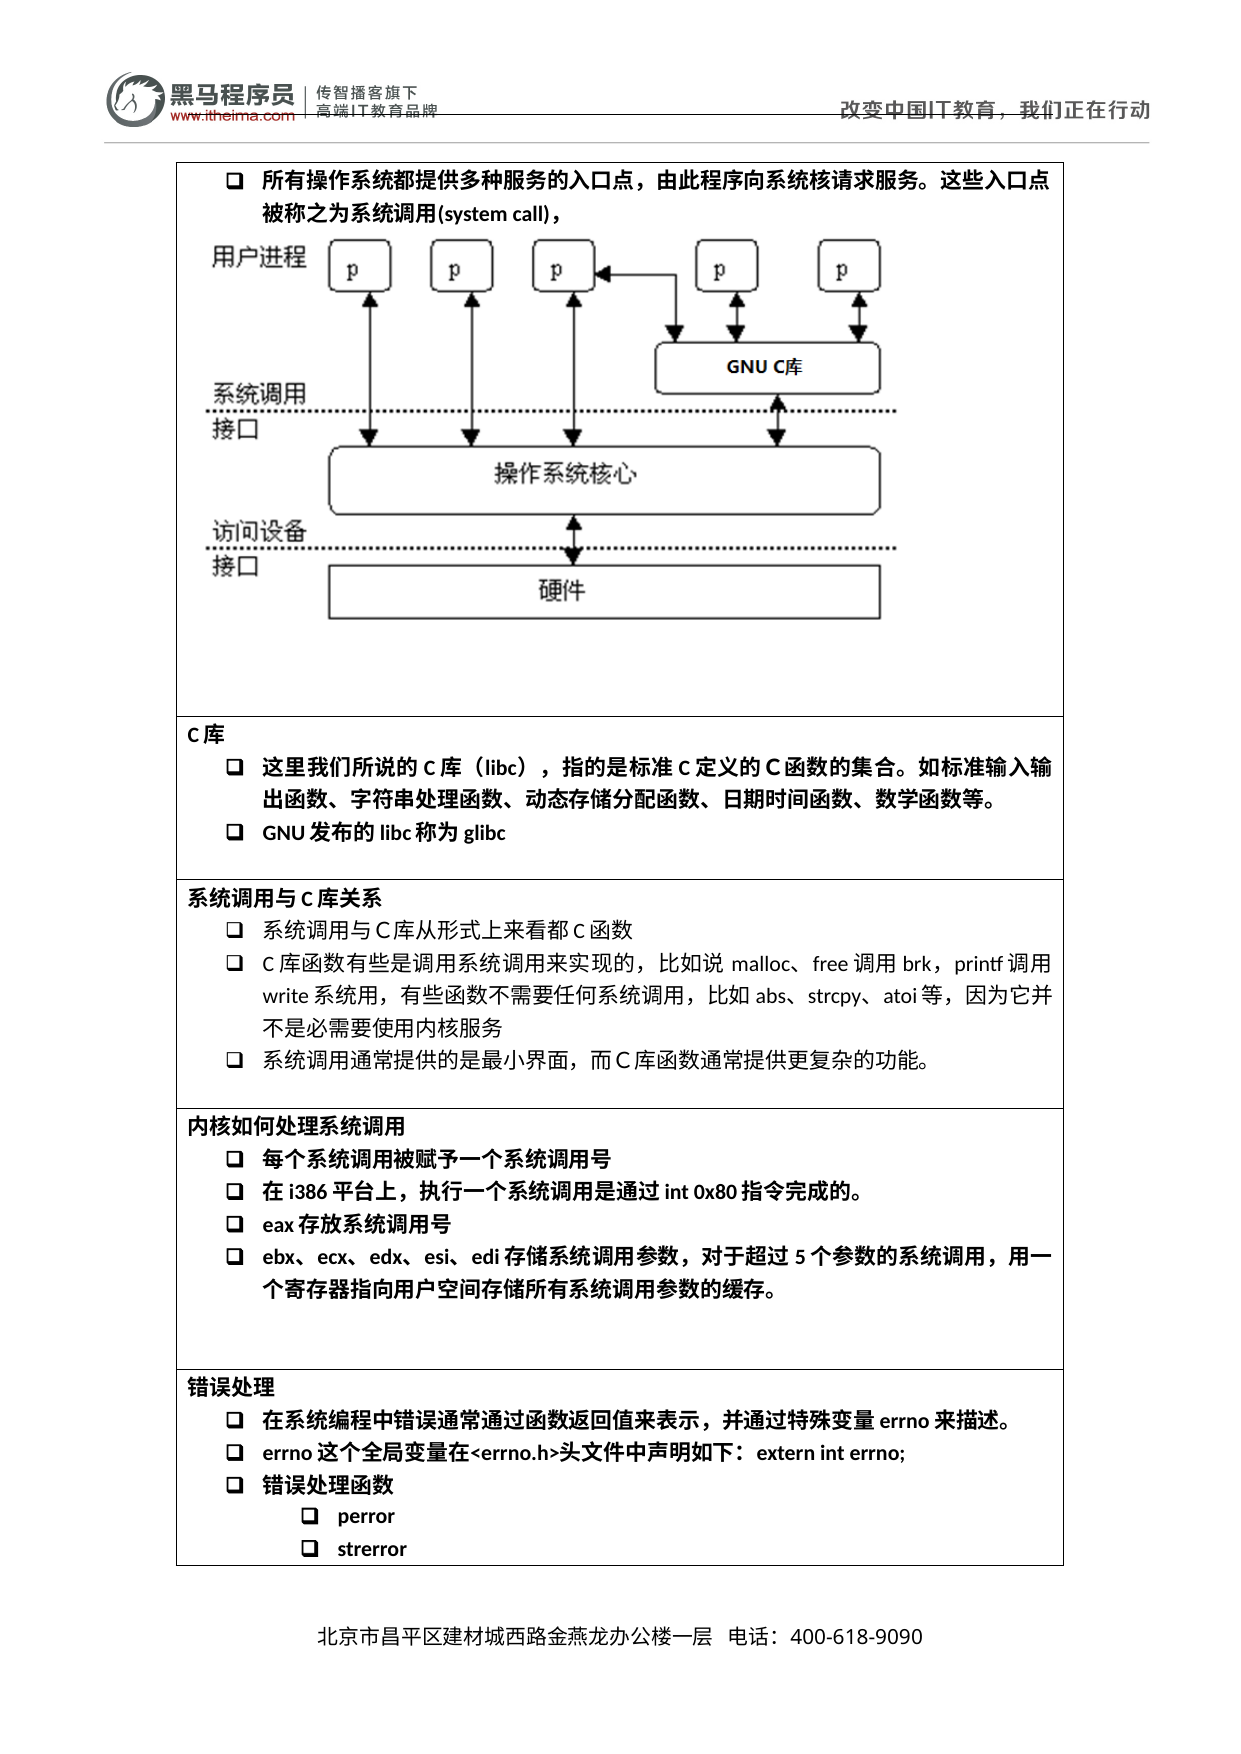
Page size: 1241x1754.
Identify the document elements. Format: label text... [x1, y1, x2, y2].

table_cell 系统调用在系统中所处的位置 所有操作系统都提供多种服务的入口点，由此程序向系统核请求服务。这些入口点被称之为系统调用(system call)， [177, 163, 1063, 716]
picture [187, 228, 903, 634]
table_cell C库 这里我们所说的C库（libc），指的是标准C定义的Ｃ函数的集合。如标准输入输出函数、字符串处理函数、动态存储分配函数、日期时间函数、数学函数等。 GNU发布的libc称为glibc [177, 717, 1063, 879]
table_cell 系统调用与C库关系 系统调用与Ｃ库从形式上来看都C函数 C库函数有些是调用系统调用来实现的，比如说malloc、free调用brk，printf调用write系统用，有些函数不需要任何系统调用，比如abs、strcpy、atoi等，因为它并不是必需要使用内核服务 系统调用通常提供的是最小界面，而Ｃ库函数通常提供更复杂的功能。 [177, 880, 1063, 1108]
table_cell 内核如何处理系统调用 每个系统调用被赋予一个系统调用号 在i386平台上，执行一个系统调用是通过int 0x80指令完成的。 eax存放系统调用号 ebx、ecx、edx、esi、edi存储系统调用参数，对于超过5个参数的系统调用，用一个寄存器指向用户空间存储所有系统调用参数的缓存。 [177, 1109, 1063, 1369]
table_cell 错误处理 在系统编程中错误通常通过函数返回值来表示，并通过特殊变量errno来描述。 errno这个全局变量在<errno.h>头文件中声明如下：extern int errno; 错误处理函数 perror strerror [177, 1370, 1063, 1565]
picture [0, 1, 1241, 151]
